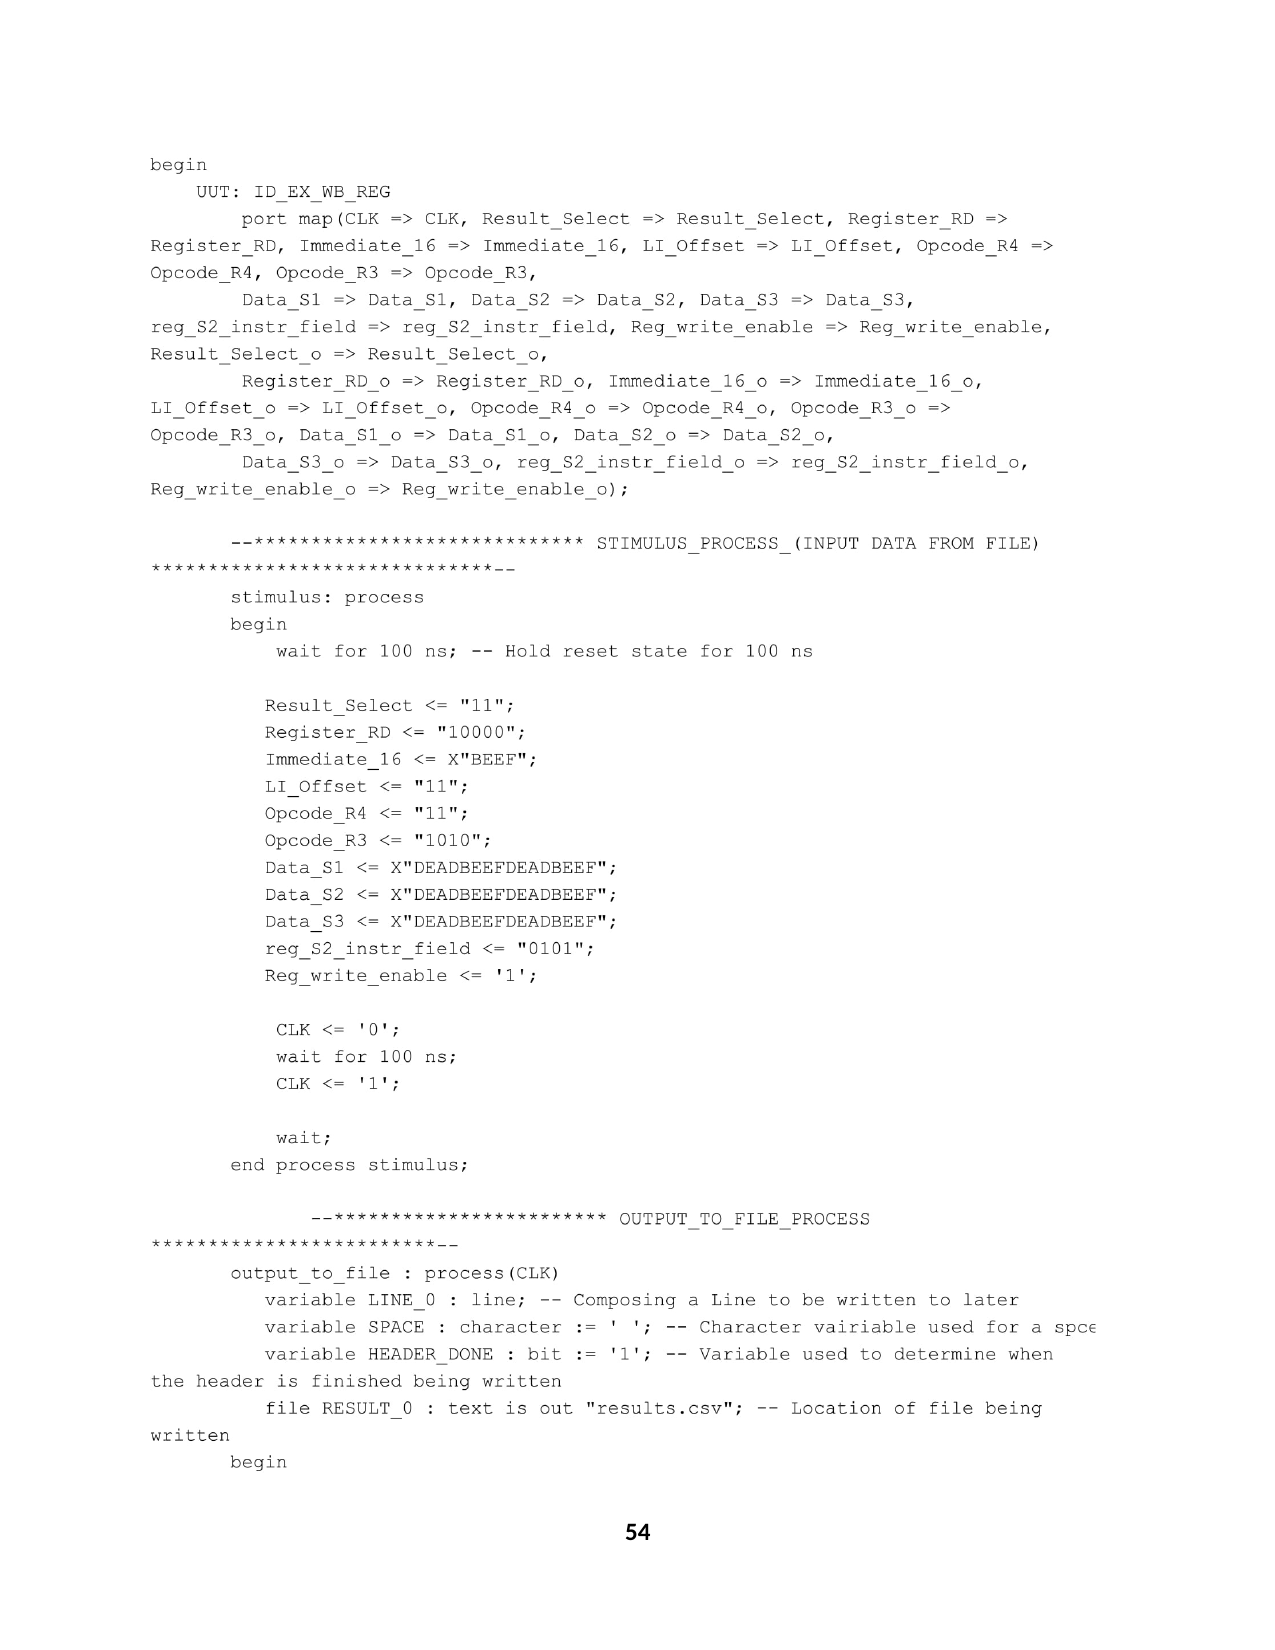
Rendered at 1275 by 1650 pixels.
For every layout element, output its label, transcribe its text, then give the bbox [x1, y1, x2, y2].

picture [150, 150, 1096, 1488]
